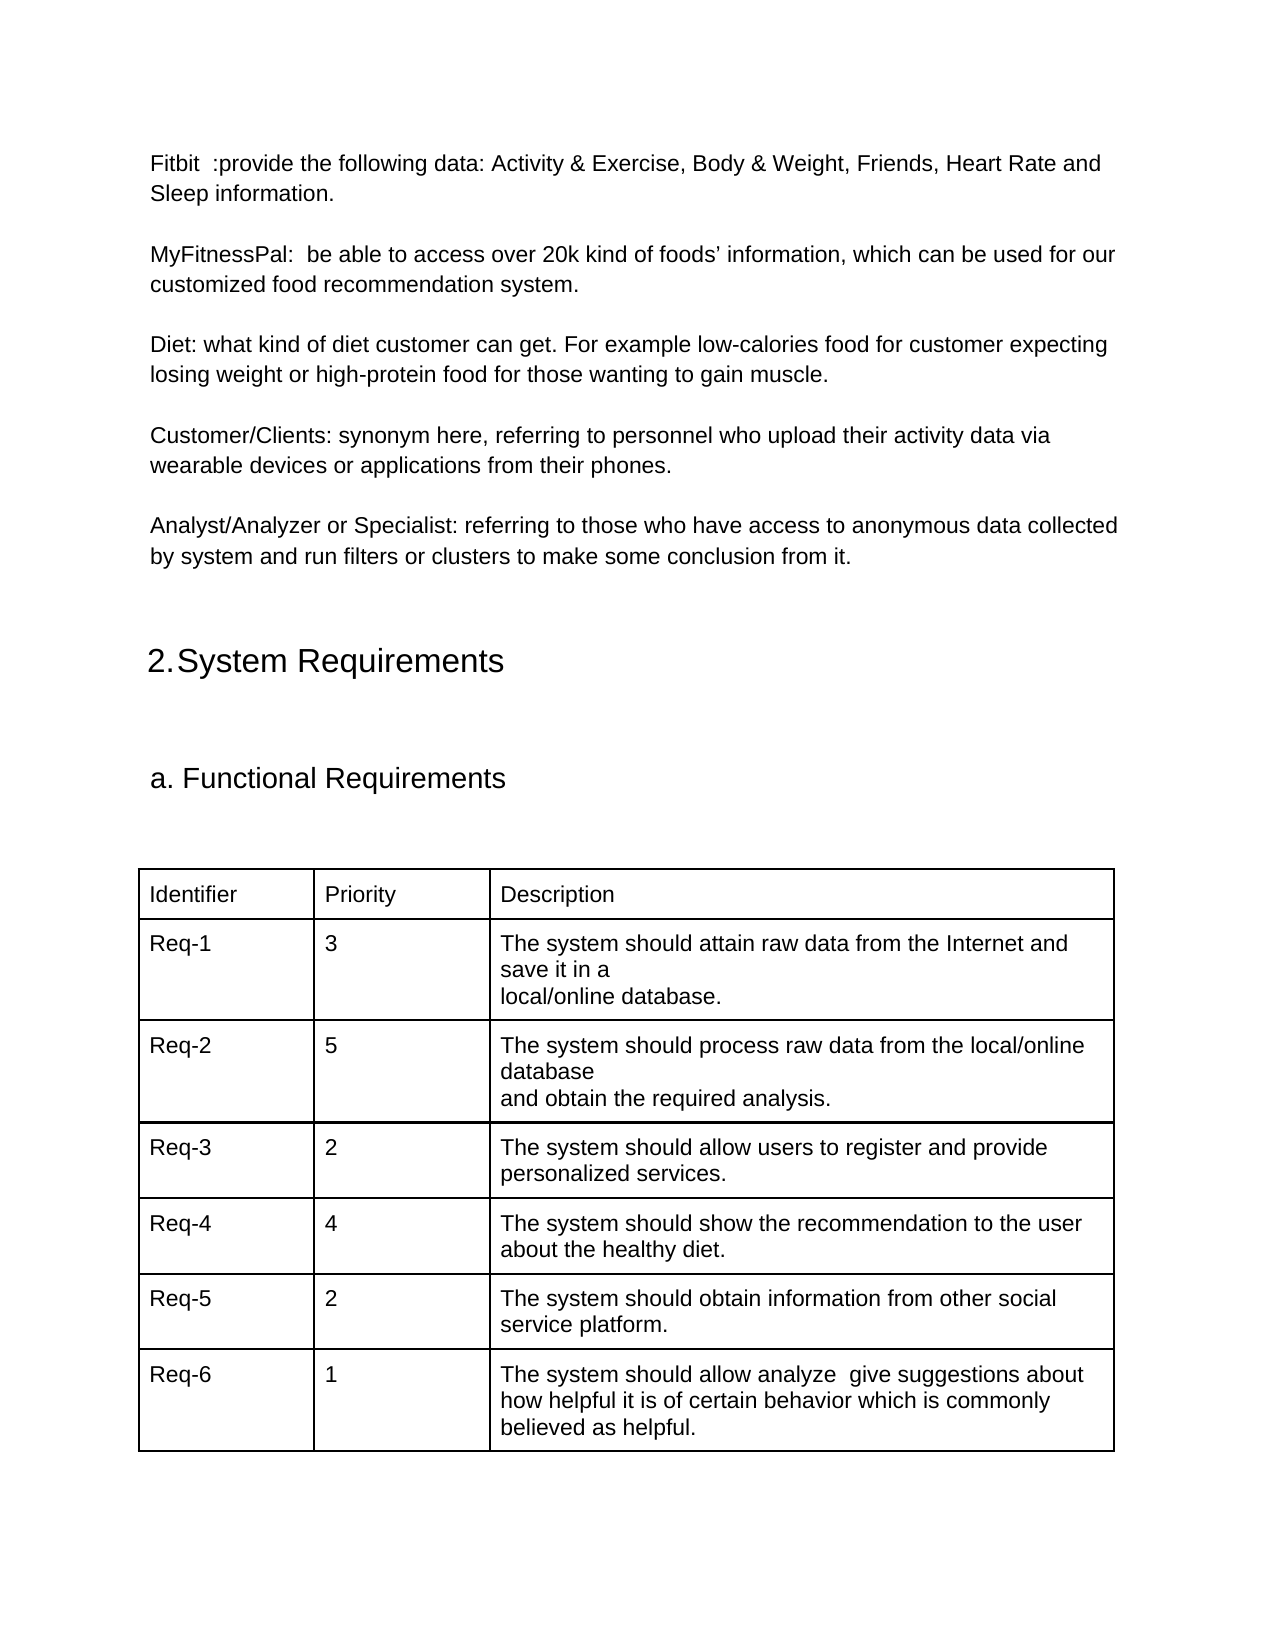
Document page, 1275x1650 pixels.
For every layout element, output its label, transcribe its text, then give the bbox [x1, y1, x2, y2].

table_cell 1 [315, 1350, 489, 1450]
text MyFitnessPal: be able to access over 20k kind of foods’ information, which can be used for our customized food recommendation system. [150, 241, 1137, 297]
table_cell 2 [315, 1124, 489, 1197]
table_cell 5 [315, 1021, 489, 1121]
text Customer/Clients: synonym here, referring to personnel who upload their activity data via wearable devices or applications from their phones. [150, 422, 1137, 478]
table_header Description [491, 870, 1113, 917]
table_header Priority [315, 870, 489, 917]
table_cell Req-3 [140, 1124, 313, 1197]
table_cell The system should allow users to register and provide personalized services. [491, 1124, 1113, 1197]
table_cell Req-4 [140, 1199, 313, 1273]
table_cell 3 [315, 920, 489, 1019]
table_cell The system should show the recommendation to the user about the healthy diet. [491, 1199, 1113, 1273]
subtitle System Requirements [147, 641, 1137, 679]
table_cell The system should allow analyze give suggestions about how helpful it is of certain behavior which is commonly believed as helpful. [491, 1350, 1113, 1450]
text Diet: what kind of diet customer can get. For example low-calories food for customer expecting losing weight or high-protein food for those wanting to gain muscle. [150, 331, 1137, 388]
table_cell The system should process raw data from the local/online database and obtain the required analysis. [491, 1021, 1113, 1121]
text Analyst/Analyzer or Specialist: referring to those who have access to anonymous data collected by system and run filters or clusters to make some conclusion from it. [150, 512, 1137, 569]
table_cell Req-5 [140, 1275, 313, 1348]
table_cell The system should attain raw data from the Internet and save it in a local/online database. [491, 920, 1113, 1019]
text Fitbit :provide the following data: Activity & Exercise, Body & Weight, Friends, Heart Rate and Sleep information. [150, 150, 1137, 207]
table_cell 4 [315, 1199, 489, 1273]
table_cell Req-1 [140, 920, 313, 1019]
table_header Identifier [140, 870, 313, 917]
subtitle a. Functional Requirements [150, 761, 1137, 794]
table_cell The system should obtain information from other social service platform. [491, 1275, 1113, 1348]
table_cell Req-6 [140, 1350, 313, 1450]
table_cell 2 [315, 1275, 489, 1348]
table_cell Req-2 [140, 1021, 313, 1121]
